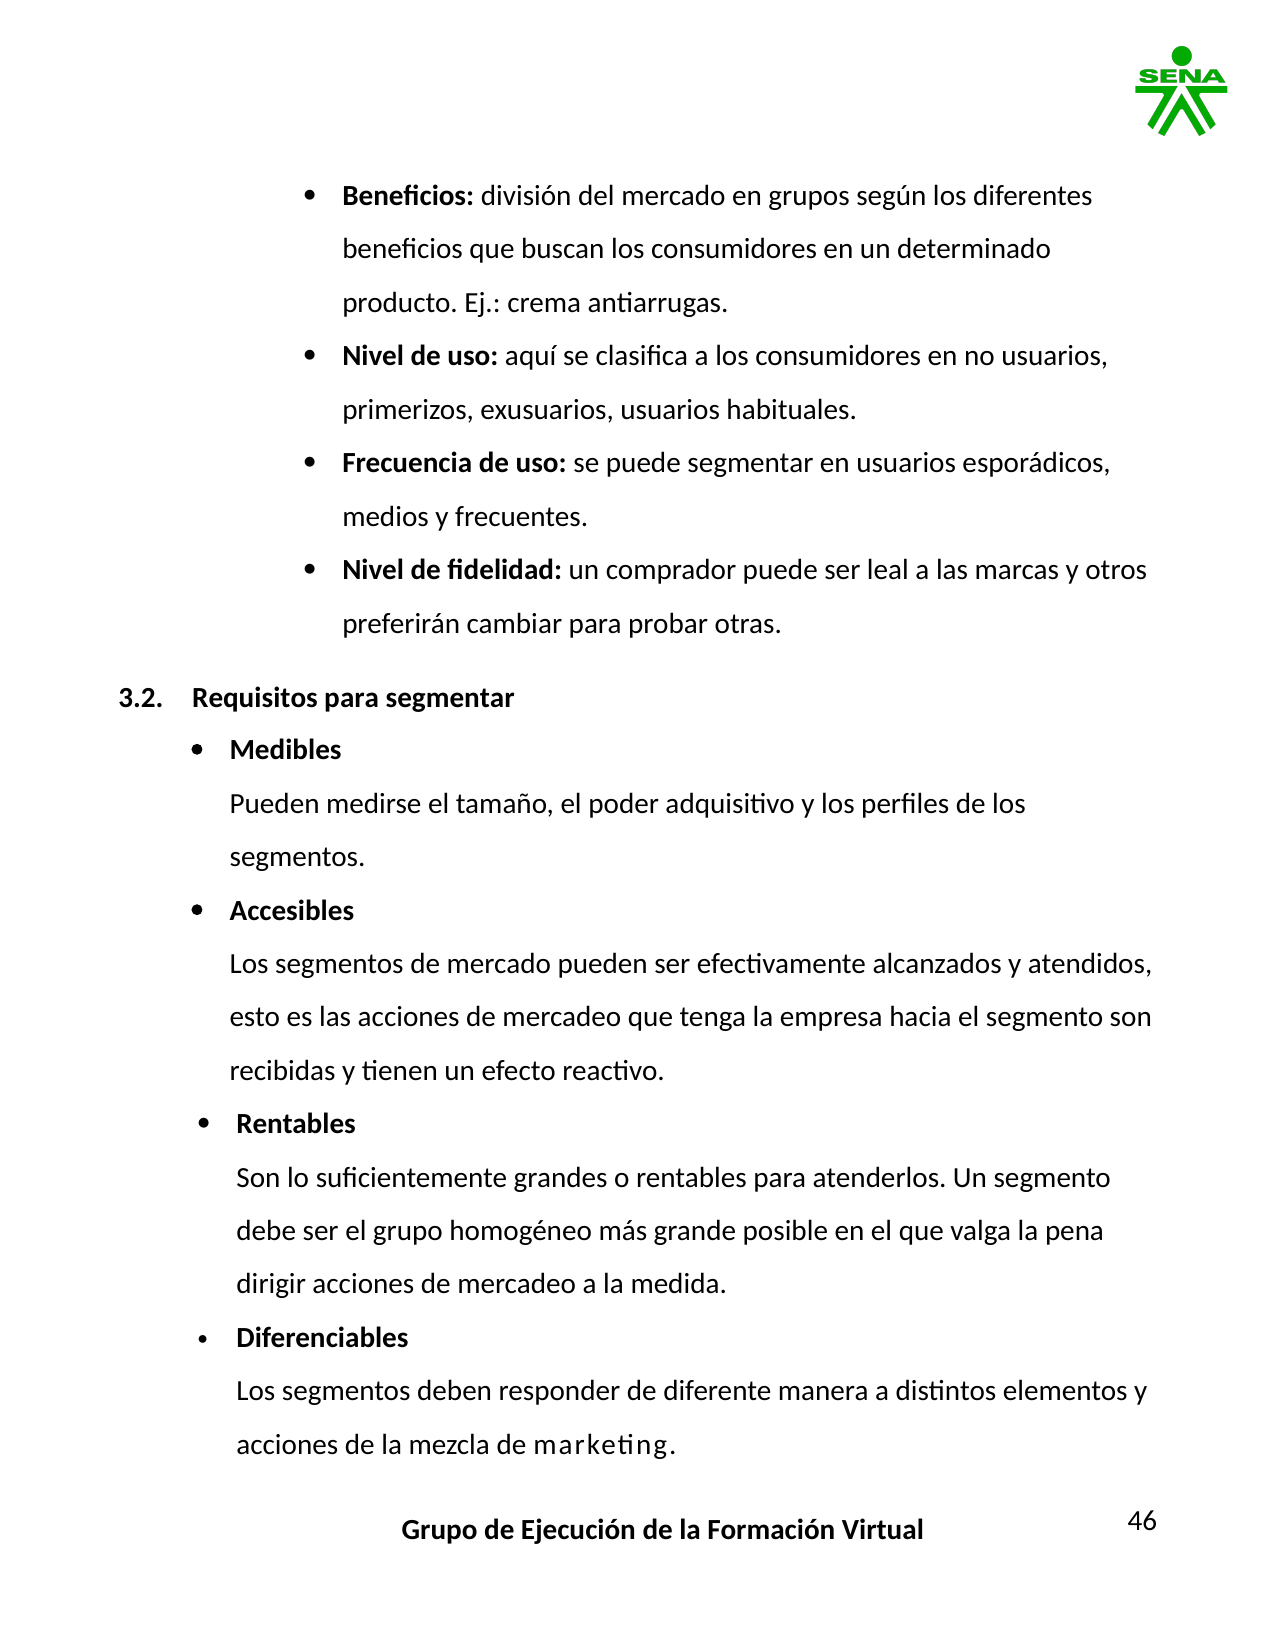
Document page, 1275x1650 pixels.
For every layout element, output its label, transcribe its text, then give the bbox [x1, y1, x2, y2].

picture [1135, 46, 1228, 136]
list Pueden medirse el tamaño, el poder adquisitivo y los perfiles de los segmentos. [229, 785, 1157, 874]
list Nivel de fidelidad: un comprador puede ser leal a las marcas y otros preferirán cambiar para probar otras. [304, 551, 1157, 640]
list Medibles [192, 731, 1157, 767]
list Accesibles [192, 892, 1157, 927]
subtitle Requisitos para segmentar [118, 679, 1157, 714]
list Frecuencia de uso: se puede segmentar en usuarios esporádicos, medios y frecuentes. [304, 444, 1157, 533]
list Diferenciables Los segmentos deben responder de diferente manera a distintos elementos y acciones de la mezcla de marketing. [199, 1319, 1157, 1462]
list Beneficios: división del mercado en grupos según los diferentes beneficios que buscan los consumidores en un determinado producto. Ej.: crema antiarrugas. [304, 177, 1157, 320]
list Rentables Son lo suficientemente grandes o rentables para atenderlos. Un segmento debe ser el grupo homogéneo más grande posible en el que valga la pena dirigir acciones de mercadeo a la medida. [199, 1105, 1157, 1301]
list Nivel de uso: aquí se clasifica a los consumidores en no usuarios, primerizos, exusuarios, usuarios habituales. [304, 337, 1157, 427]
list Los segmentos de mercado pueden ser efectivamente alcanzados y atendidos, esto es las acciones de mercadeo que tenga la empresa hacia el segmento son recibidas y tienen un efecto reactivo. [229, 945, 1157, 1087]
